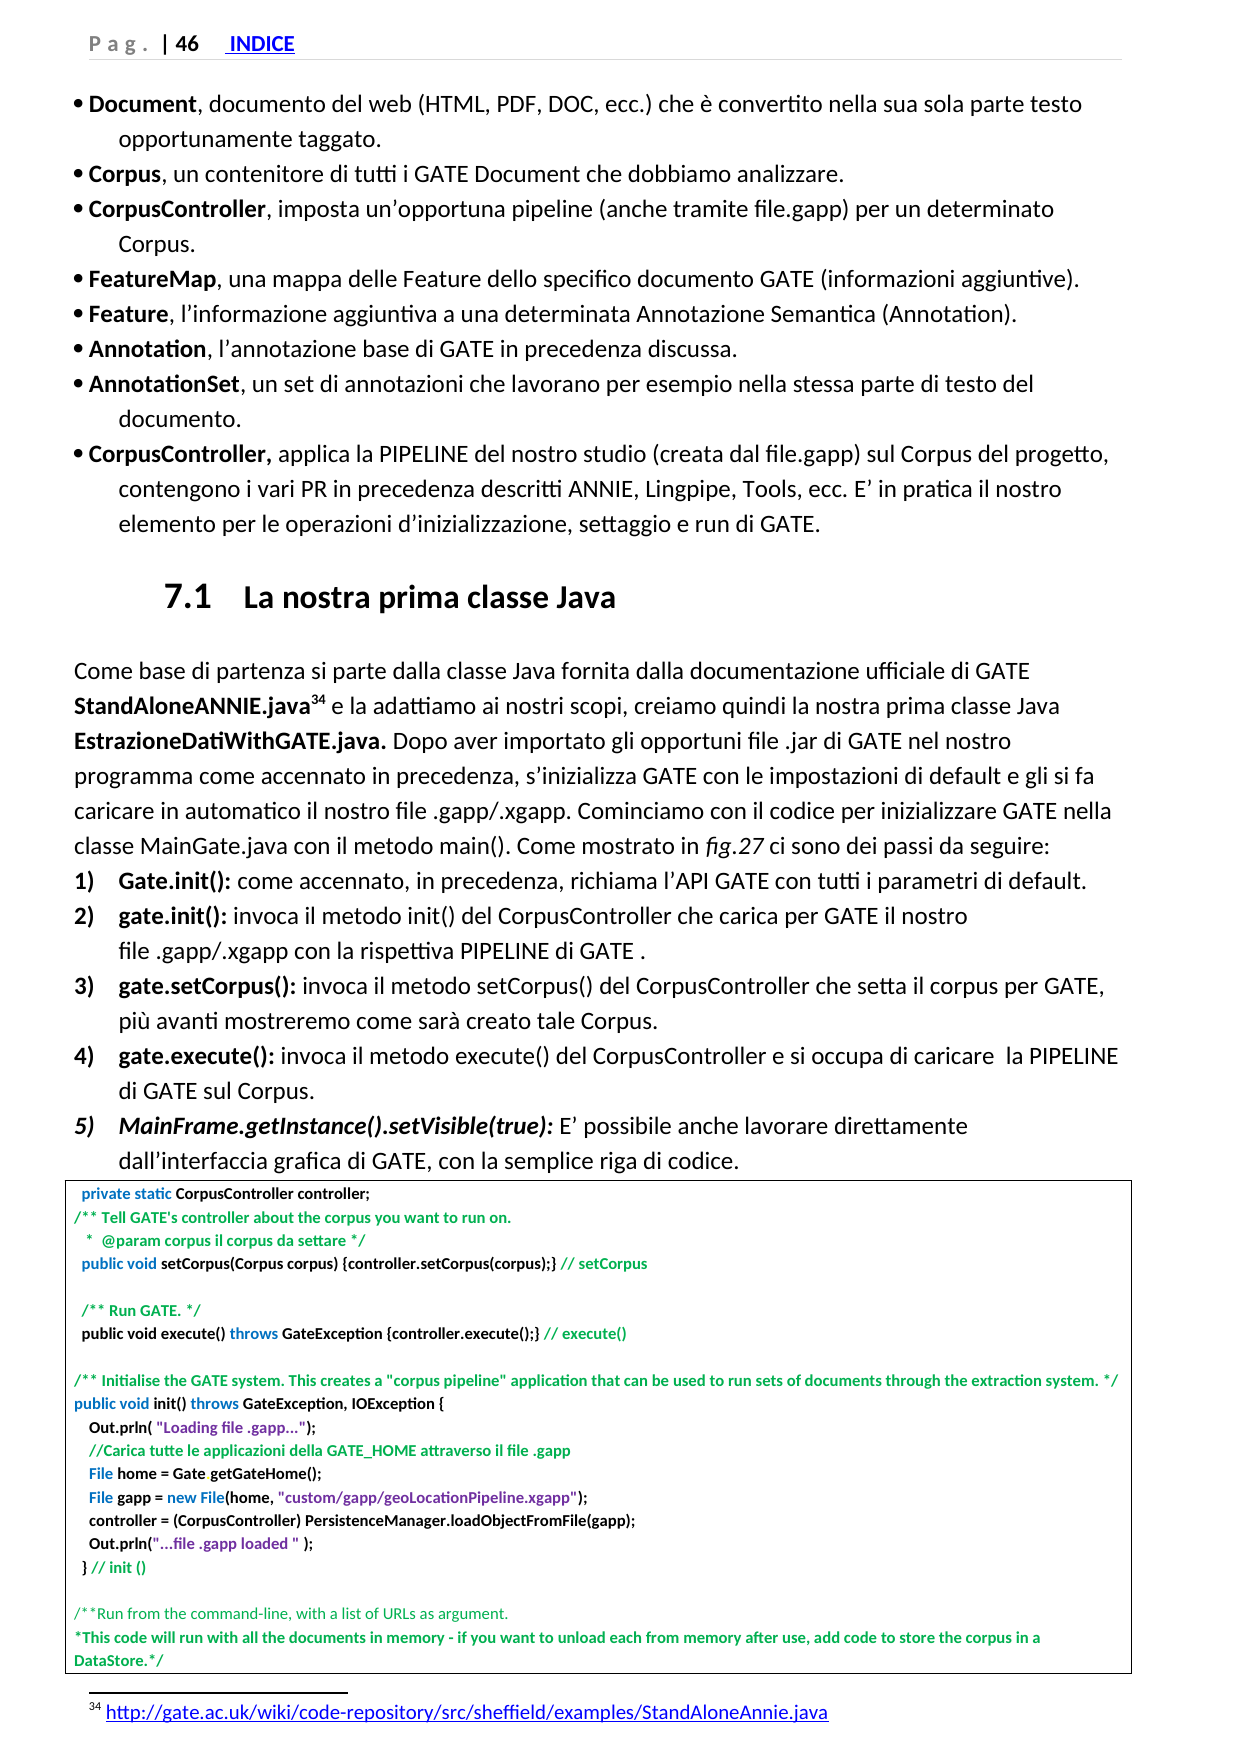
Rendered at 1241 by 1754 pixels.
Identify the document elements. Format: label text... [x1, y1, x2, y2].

list La nostra prima classe Java [164, 572, 1122, 618]
list AnnotationSet, un set di annotazioni che lavorano per esempio nella stessa parte di testo del documento. [74, 368, 1122, 433]
list } // init () [66, 1554, 1131, 1577]
list //Carica tutte le applicazioni della GATE_HOME attraverso il file .gapp [66, 1437, 1131, 1460]
list /** Initialise the GATE system. This creates a "corpus pipeline" application that can be used to run sets of documents through the extraction system. */ [66, 1367, 1131, 1390]
list controller = (CorpusController) PersistenceManager.loadObjectFromFile(gapp); [66, 1507, 1131, 1530]
text * @param corpus il corpus da settare */ [66, 1227, 1131, 1250]
text /** Tell GATE's controller about the corpus you want to run on. [66, 1204, 1131, 1227]
text public void setCorpus(Corpus corpus) {controller.setCorpus(corpus);} // setCorpus [66, 1250, 1131, 1274]
list Out.prln("...file .gapp loaded " ); [66, 1530, 1131, 1554]
list Document, documento del web (HTML, PDF, DOC, ecc.) che è convertito nella sua sola parte testo opportunamente taggato. [74, 88, 1122, 153]
list FeatureMap, una mappa delle Feature dello specifico documento GATE (informazioni aggiuntive). [74, 263, 1122, 293]
text Come base di partenza si parte dalla classe Java fornita dalla documentazione ufficiale di GATE StandAloneANNIE.java e la adattiamo ai nostri scopi, creiamo quindi la nostra prima classe Java EstrazioneDatiWithGATE.java. Dopo aver importato gli opportuni file .jar di GATE nel nostro programma come accennato in precedenza, s’inizializza GATE con le impostazioni di default e gli si fa caricare in automatico il nostro file .gapp/.xgapp. Cominciamo con il codice per inizializzare GATE nella classe MainGate.java con il metodo main(). Come mostrato in fig.27 ci sono dei passi da seguire: [74, 655, 1122, 861]
list File gapp = new File(home, "custom/gapp/geoLocationPipeline.xgapp"); [66, 1484, 1131, 1507]
list Feature, l’informazione aggiuntiva a una determinata Annotazione Semantica (Annotation). [74, 298, 1122, 328]
list Corpus, un contenitore di tutti i GATE Document che dobbiamo analizzare. [74, 158, 1122, 188]
list MainFrame.getInstance().setVisible(true): E’ possibile anche lavorare direttamente dall’interfaccia grafica di GATE, con la semplice riga di codice. [74, 1110, 1122, 1176]
list CorpusController, imposta un’opportuna pipeline (anche tramite file.gapp) per un determinato Corpus. [74, 193, 1122, 258]
list Gate.init(): come accennato, in precedenza, richiama l’API GATE con tutti i parametri di default. [74, 865, 1122, 896]
list gate.init(): invoca il metodo init() del CorpusController che carica per GATE il nostro file .gapp/.xgapp con la rispettiva PIPELINE di GATE . [74, 900, 1122, 966]
list gate.setCorpus(): invoca il metodo setCorpus() del CorpusController che setta il corpus per GATE, più avanti mostreremo come sarà creato tale Corpus. [74, 970, 1122, 1036]
list gate.execute(): invoca il metodo execute() del CorpusController e si occupa di caricare la PIPELINE di GATE sul Corpus. [74, 1040, 1122, 1106]
list File home = Gate.getGateHome(); [66, 1460, 1131, 1484]
text public void execute() throws GateException {controller.execute();} // execute() [66, 1320, 1131, 1344]
list Annotation, l’annotazione base di GATE in precedenza discussa. [74, 333, 1122, 363]
list public void init() throws GateException, IOException { [66, 1390, 1131, 1414]
list Out.prln( "Loading file .gapp..."); [66, 1414, 1131, 1437]
text private static CorpusController controller; [66, 1181, 1131, 1204]
list *This code will run with all the documents in memory - if you want to unload each from memory after use, add code to store the corpus in a DataStore.*/ [66, 1624, 1131, 1673]
list CorpusController, applica la PIPELINE del nostro studio (creata dal file.gapp) sul Corpus del progetto, contengono i vari PR in precedenza descritti ANNIE, Lingpipe, Tools, ecc. E’ in pratica il nostro elemento per le operazioni d’inizializzazione, settaggio e run di GATE. [74, 438, 1122, 538]
text /** Run GATE. */ [66, 1297, 1131, 1320]
list /**Run from the command-line, with a list of URLs as argument. [66, 1600, 1131, 1624]
